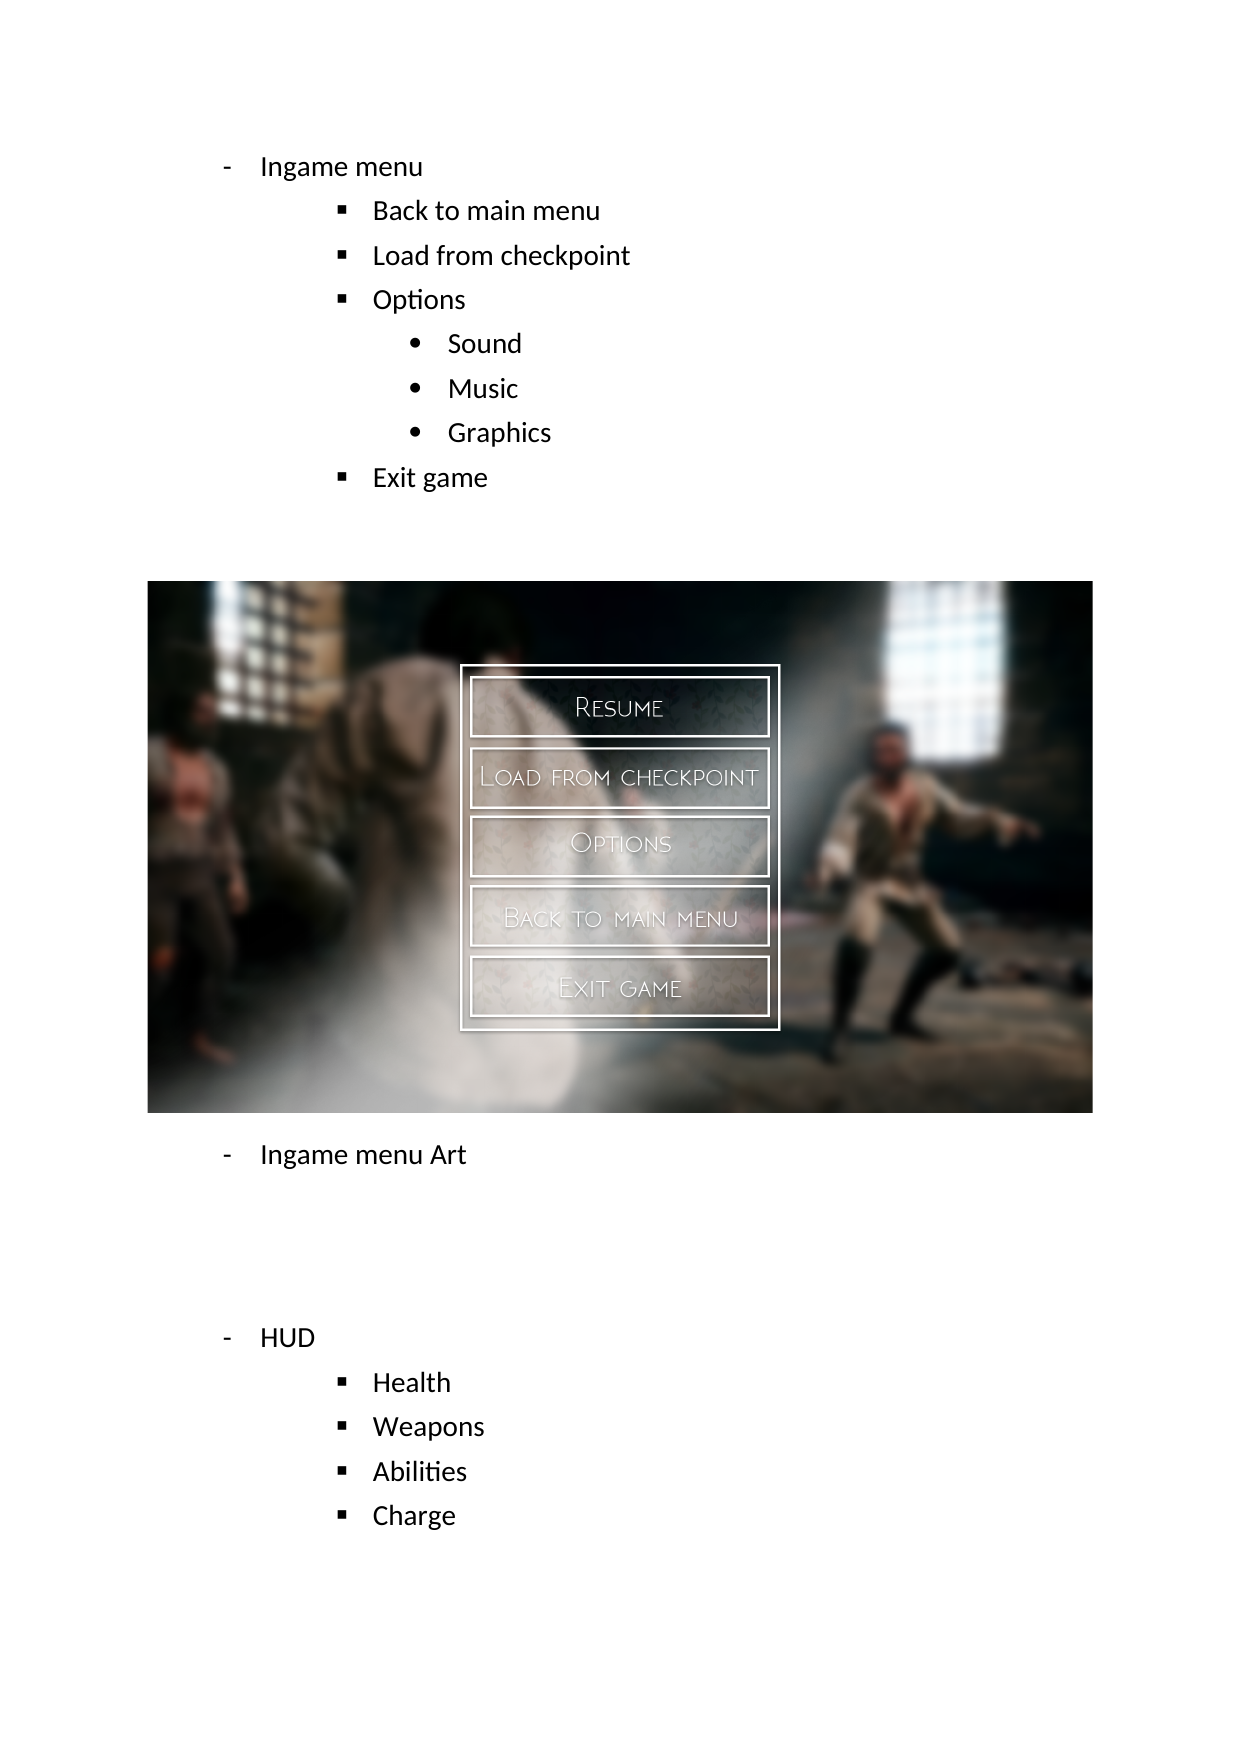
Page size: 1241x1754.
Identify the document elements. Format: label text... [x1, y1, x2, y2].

list Graphics [410, 414, 1093, 450]
list Ingame menu Art [223, 1136, 1093, 1172]
picture [147, 581, 1093, 1113]
list Load from checkpoint [335, 237, 1093, 272]
list Charge [335, 1497, 1093, 1533]
list Weapons [335, 1408, 1093, 1444]
list Exit game [335, 459, 1093, 494]
list Options [335, 281, 1093, 317]
list Ingame menu [223, 148, 1093, 183]
list Health [335, 1364, 1093, 1400]
list Abilities [335, 1453, 1093, 1489]
list HUD [223, 1319, 1093, 1355]
list Music [410, 370, 1093, 406]
list Back to main menu [335, 192, 1093, 228]
list Sound [410, 326, 1093, 361]
